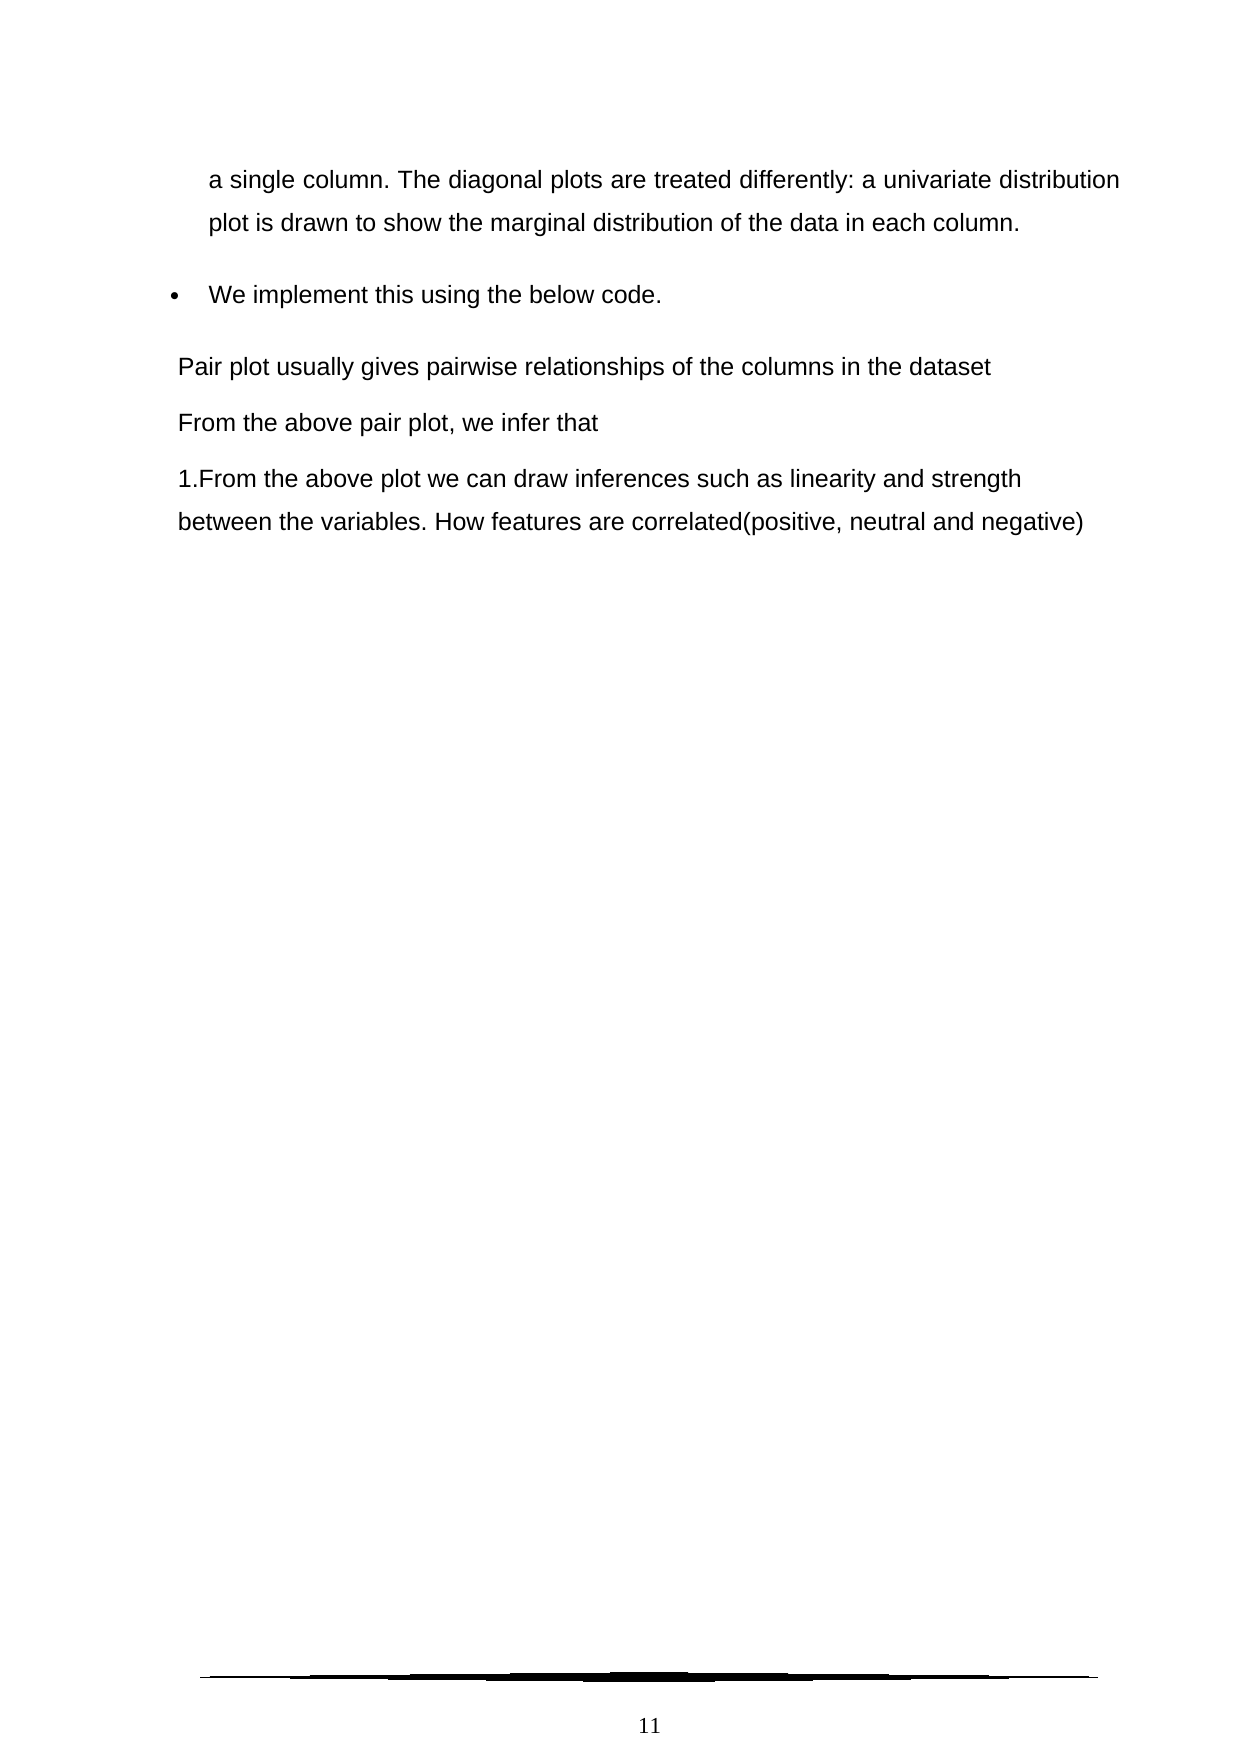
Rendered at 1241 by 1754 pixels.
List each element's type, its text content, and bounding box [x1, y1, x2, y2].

text 1.From the above plot we can draw inferences such as linearity and strength between the variables. How features are correlated(positive, neutral and negative) [178, 463, 1121, 535]
text From the above pair plot, we infer that [178, 408, 1121, 437]
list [171, 164, 1121, 236]
list We implement this using the below code. [171, 280, 1121, 309]
text Pair plot usually gives pairwise relationships of the columns in the dataset [178, 352, 1121, 381]
